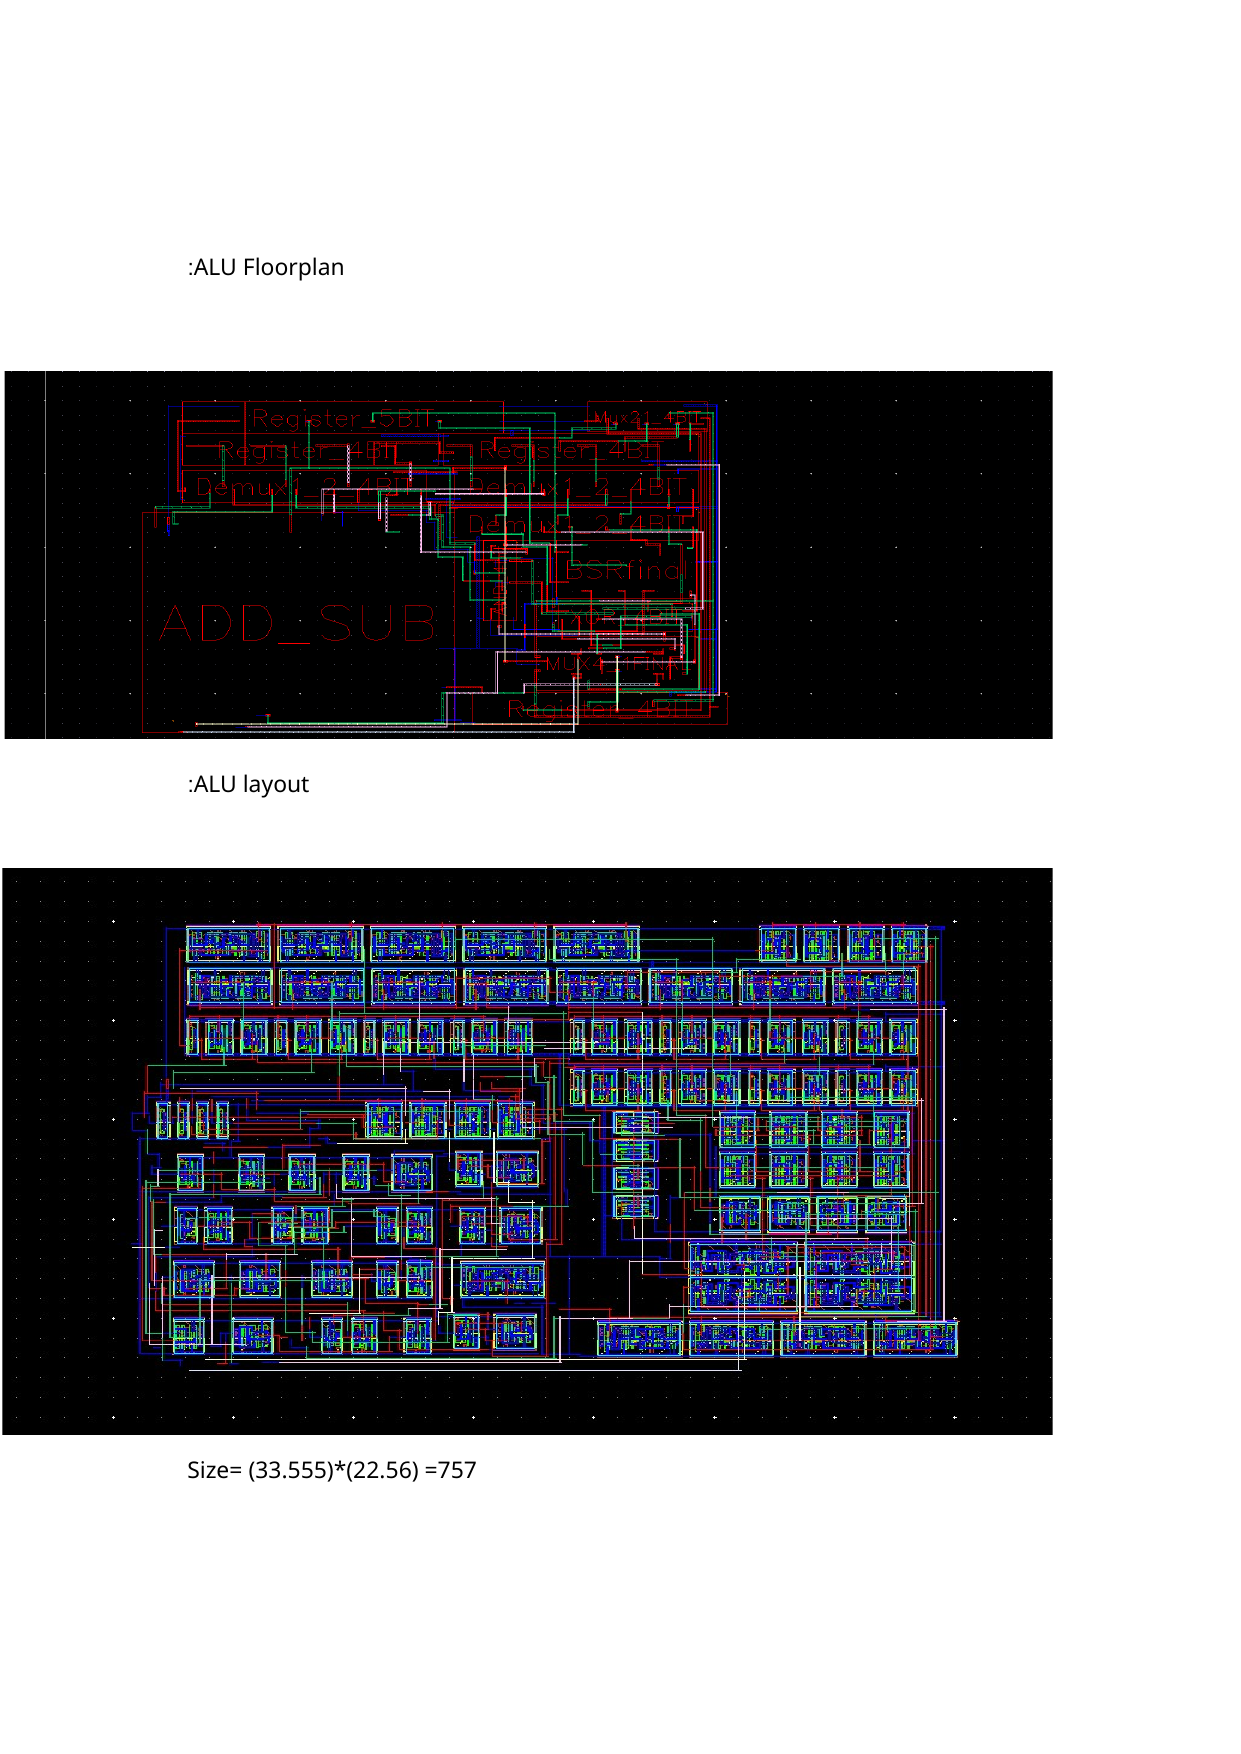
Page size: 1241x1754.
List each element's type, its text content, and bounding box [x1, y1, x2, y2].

picture [2, 868, 1053, 1435]
text Size= (33.555)*(22.56) =757 [187, 1454, 1053, 1485]
text ALU layout: [187, 768, 1053, 799]
text ALU Floorplan: [187, 251, 1053, 282]
picture [4, 371, 1053, 739]
